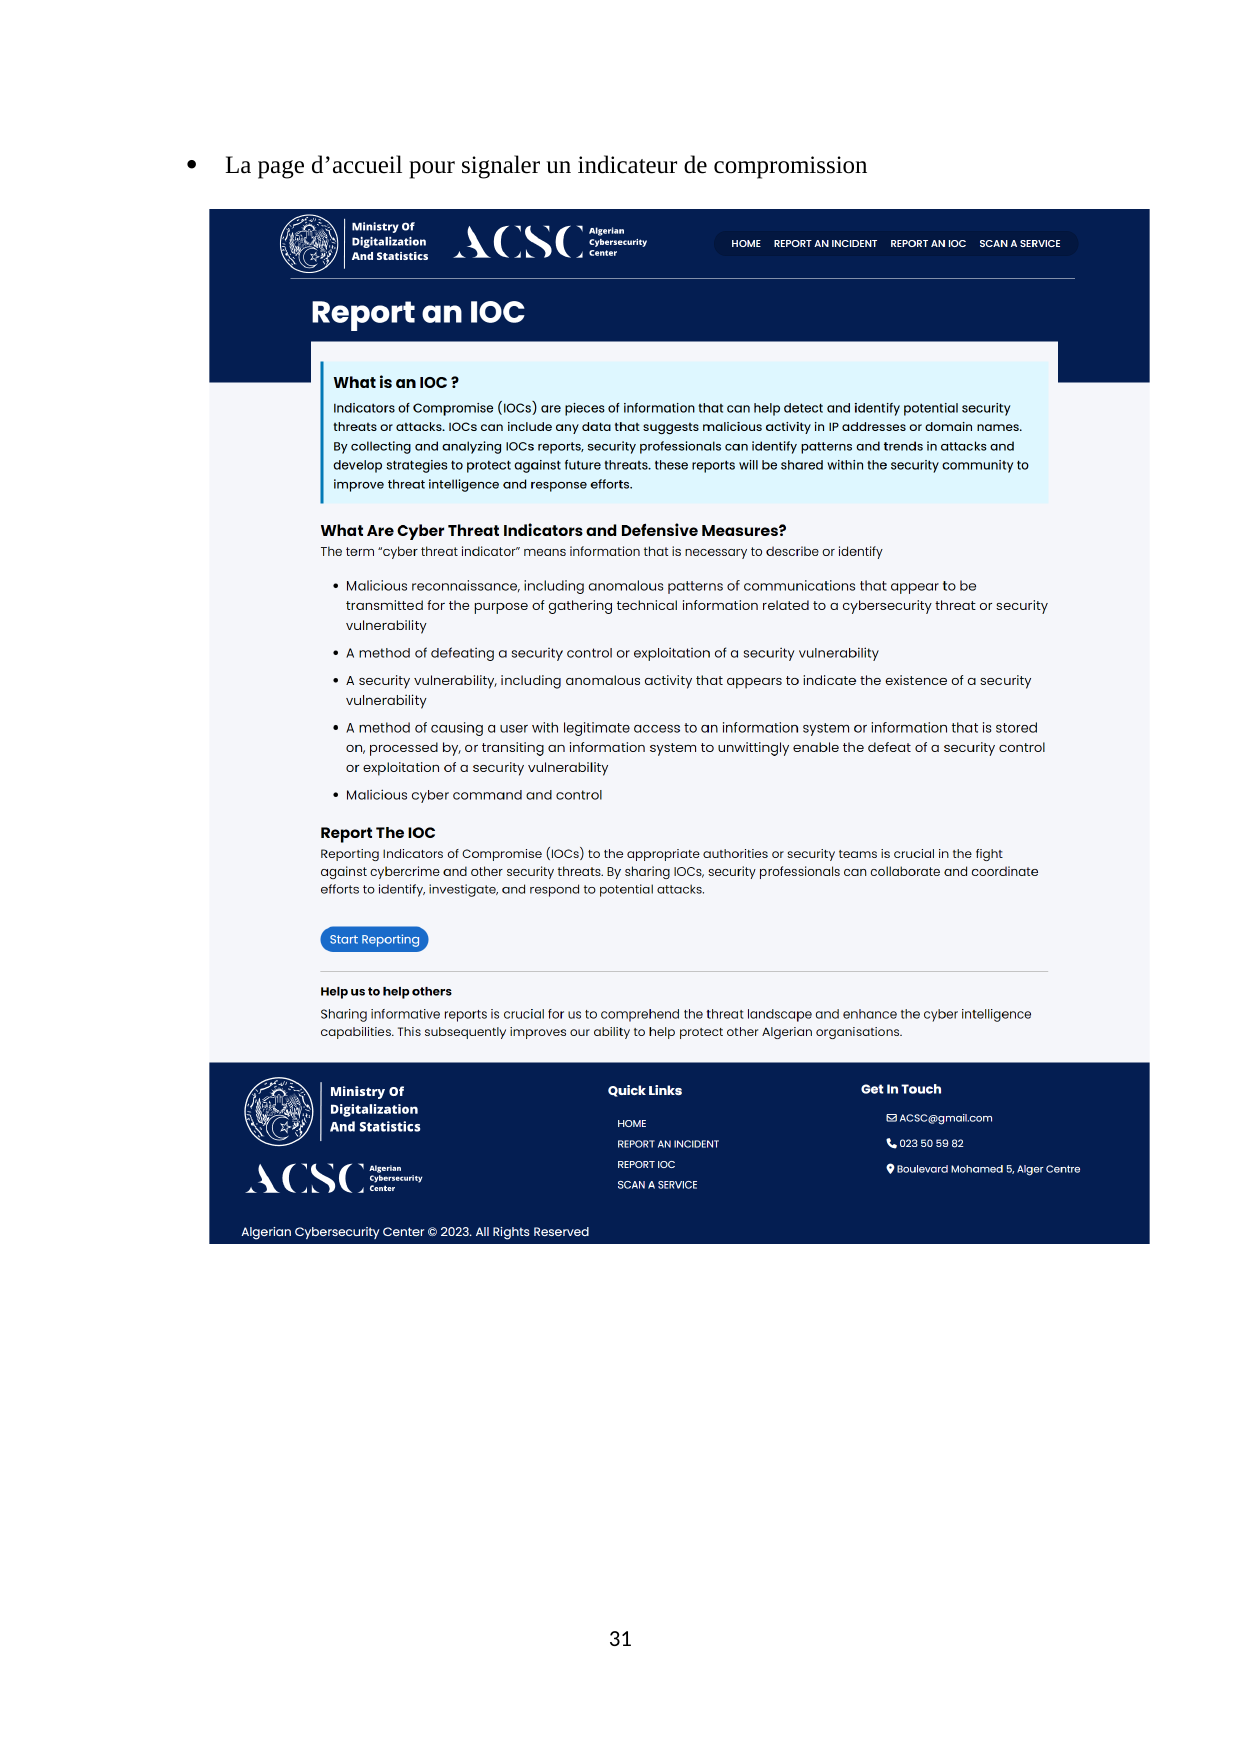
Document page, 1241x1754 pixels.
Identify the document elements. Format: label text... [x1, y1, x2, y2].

list La page d’accueil pour signaler un indicateur de compromission [187, 150, 1090, 179]
picture [209, 209, 1150, 1244]
